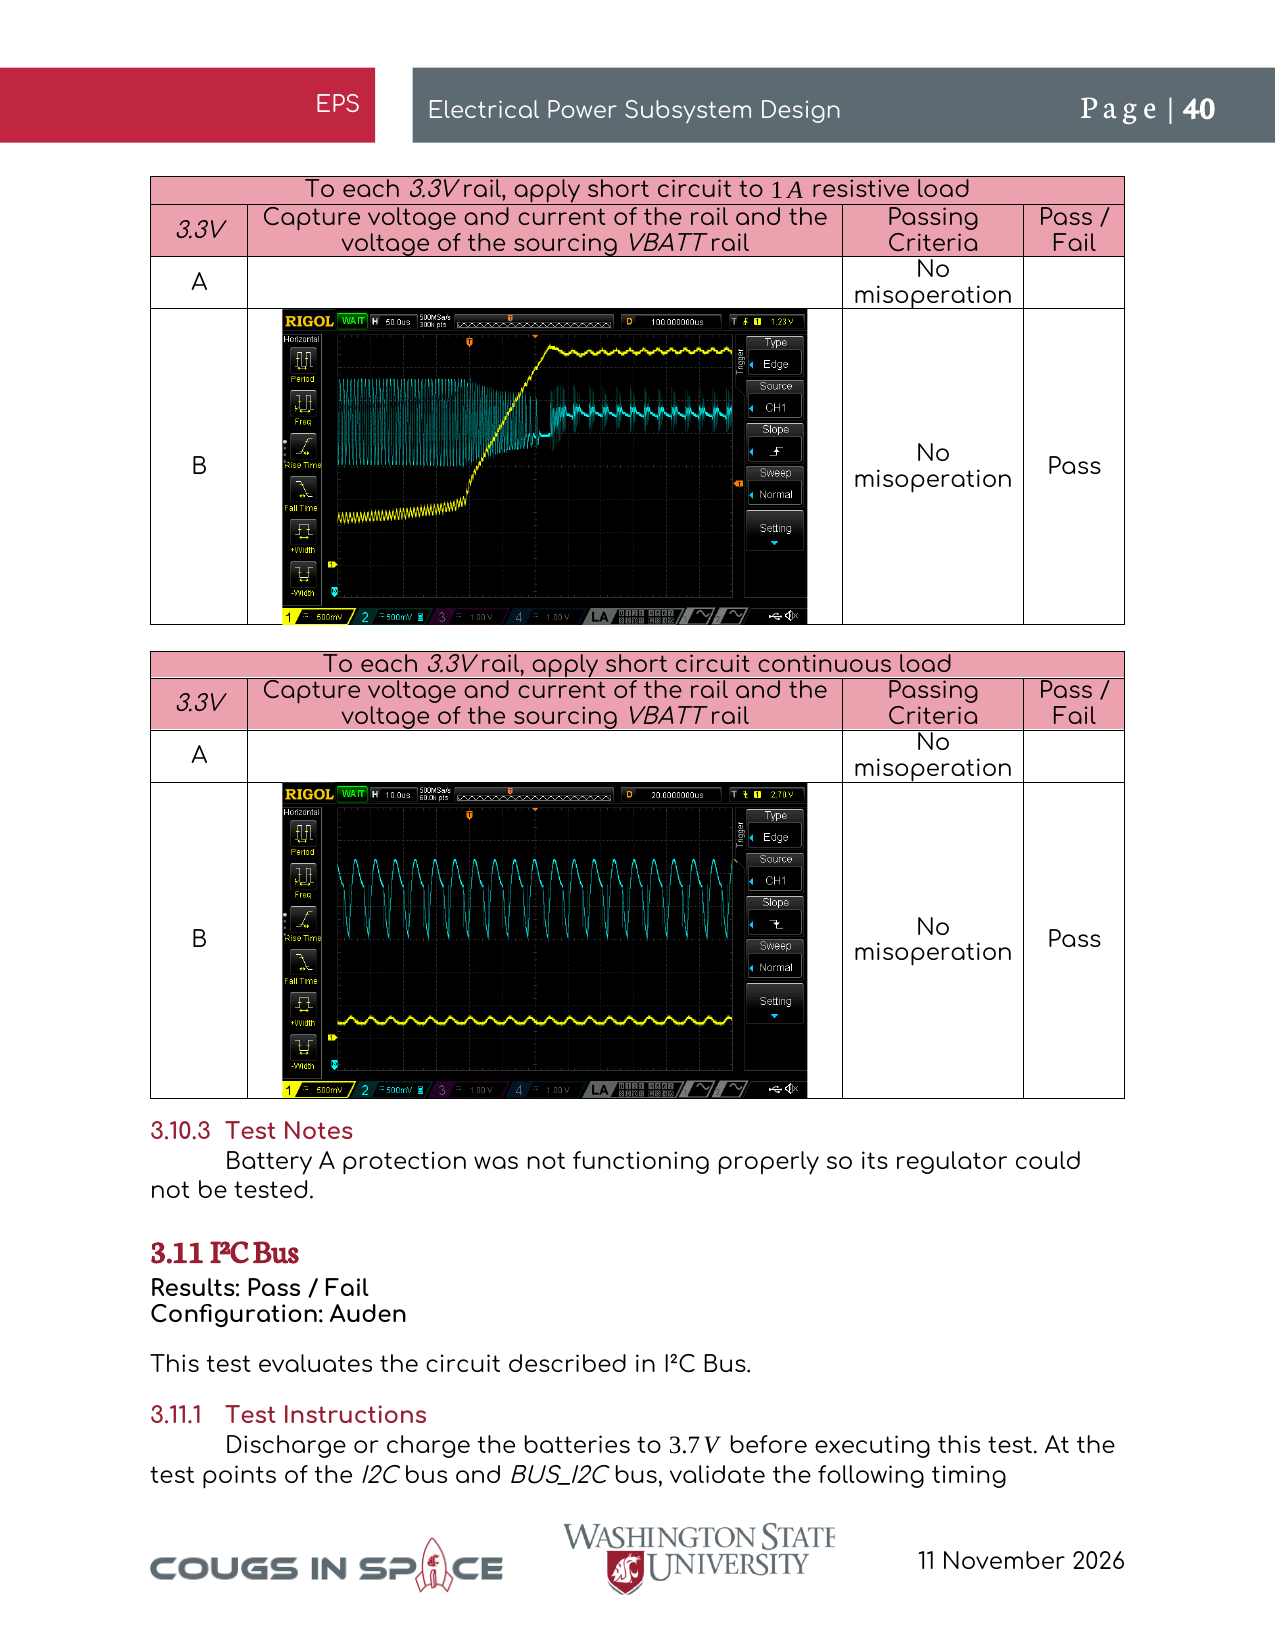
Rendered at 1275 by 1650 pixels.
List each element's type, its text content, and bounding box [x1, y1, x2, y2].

table_cell [1024, 257, 1124, 308]
table_cell B [151, 783, 247, 1098]
text Configuration: Auden [150, 1302, 1125, 1328]
table_cell [248, 257, 842, 308]
table_cell Pass [1024, 783, 1124, 1098]
table_cell Capture voltage and current of the rail and the voltage of the sourcing VBATT rail [248, 205, 842, 256]
subtitle I²C Bus [150, 1228, 1125, 1270]
table_cell [248, 309, 282, 624]
table_cell Passing Criteria [843, 205, 1023, 256]
text Battery A protection was not functioning properly so its regulator could not be tested. [150, 1149, 1125, 1204]
picture [282, 309, 808, 625]
table_cell Pass / Fail [1024, 679, 1124, 729]
table_cell No misoperation [843, 783, 1023, 1098]
table_cell No misoperation [843, 257, 1023, 308]
table_cell No misoperation [843, 731, 1023, 782]
picture [282, 782, 808, 1098]
table_cell 3.3V [151, 205, 247, 256]
table_cell A [151, 731, 247, 782]
table_cell Capture voltage and current of the rail and the voltage of the sourcing VBATT rail [248, 679, 842, 729]
table_cell [248, 783, 282, 1098]
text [150, 1432, 1125, 1489]
table_cell 3.3V [151, 679, 247, 729]
picture [150, 1537, 503, 1594]
table_cell [808, 783, 842, 1098]
subtitle Test Instructions [150, 1403, 1125, 1428]
text Results: Pass / Fail [150, 1277, 1125, 1302]
table_cell Pass [1024, 309, 1124, 624]
table_cell Passing Criteria [843, 679, 1023, 729]
table_cell [1024, 731, 1124, 782]
table_cell [248, 731, 842, 782]
table_cell B [151, 309, 247, 624]
picture [562, 1522, 835, 1594]
table_cell A [151, 257, 247, 308]
table_cell No misoperation [843, 309, 1023, 624]
table_header To each 3.3V rail, apply short circuit continuous load [151, 652, 1124, 677]
table_cell [808, 309, 842, 624]
text This test evaluates the circuit described in I²C Bus. [150, 1353, 1125, 1378]
subtitle Test Notes [150, 1119, 1125, 1145]
table_cell Pass / Fail [1024, 205, 1124, 256]
table_header To each 3.3V rail, apply short circuit to resistive load [151, 177, 1124, 204]
